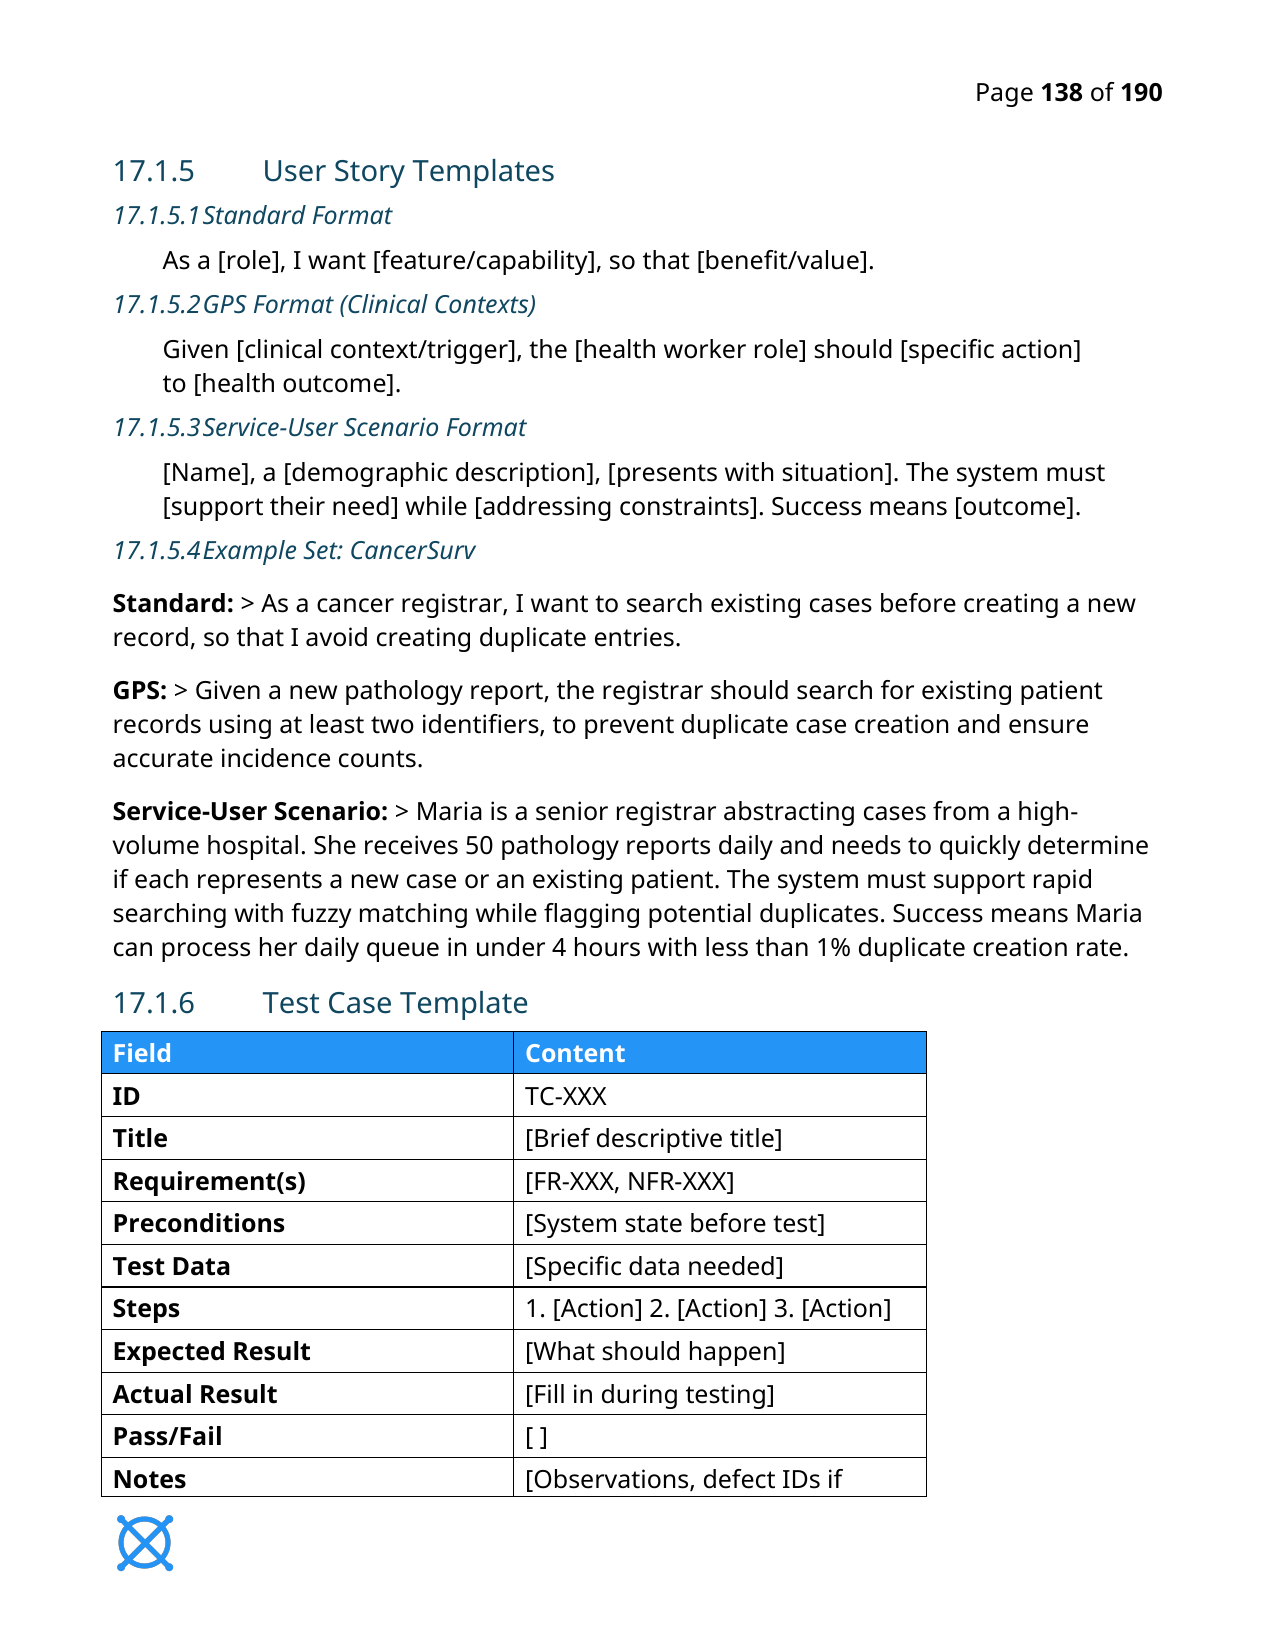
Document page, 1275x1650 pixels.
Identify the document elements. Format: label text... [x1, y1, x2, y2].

picture [112, 1511, 177, 1575]
subtitle GPS Format (Clinical Contexts) [112, 287, 1162, 321]
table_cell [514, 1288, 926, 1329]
subtitle Service-User Scenario Format [112, 410, 1162, 444]
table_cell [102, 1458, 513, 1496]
text [Name], a [demographic description], [presents with situation]. The system must [support their need] while [addressing constraints]. Success means [outcome]. [162, 454, 1112, 523]
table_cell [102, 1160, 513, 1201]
text Given [clinical context/trigger], the [health worker role] should [specific action] to [health outcome]. [162, 331, 1112, 399]
subtitle Test Case Template [112, 983, 1162, 1022]
text Service-User Scenario: > Maria is a senior registrar abstracting cases from a high-volume hospital. She receives 50 pathology reports daily and needs to quickly determine if each represents a new case or an existing patient. The system must support rapid searching with fuzzy matching while flagging potential duplicates. Success means Maria can process her daily queue in under 4 hours with less than 1% duplicate creation rate. [112, 794, 1162, 964]
text Standard: > As a cancer registrar, I want to search existing cases before creating a new record, so that I avoid creating duplicate entries. [112, 586, 1162, 654]
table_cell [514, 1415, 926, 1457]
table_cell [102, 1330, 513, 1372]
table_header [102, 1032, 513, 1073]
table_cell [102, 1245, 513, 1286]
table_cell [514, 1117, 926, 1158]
text GPS: > Given a new pathology report, the registrar should search for existing patient records using at least two identifiers, to prevent duplicate case creation and ensure accurate incidence counts. [112, 673, 1162, 775]
subtitle Example Set: CancerSurv [112, 533, 1162, 567]
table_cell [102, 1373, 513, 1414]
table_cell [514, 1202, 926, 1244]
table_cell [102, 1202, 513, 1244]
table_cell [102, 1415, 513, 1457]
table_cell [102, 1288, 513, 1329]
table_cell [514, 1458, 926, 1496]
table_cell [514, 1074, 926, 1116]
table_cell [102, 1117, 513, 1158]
text As a [role], I want [feature/capability], so that [benefit/value]. [162, 242, 1112, 277]
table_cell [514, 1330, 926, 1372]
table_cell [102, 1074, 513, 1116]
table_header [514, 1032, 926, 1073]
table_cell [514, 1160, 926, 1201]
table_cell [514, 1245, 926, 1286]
subtitle Standard Format [112, 198, 1162, 232]
subtitle User Story Templates [112, 150, 1162, 190]
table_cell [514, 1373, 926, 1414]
